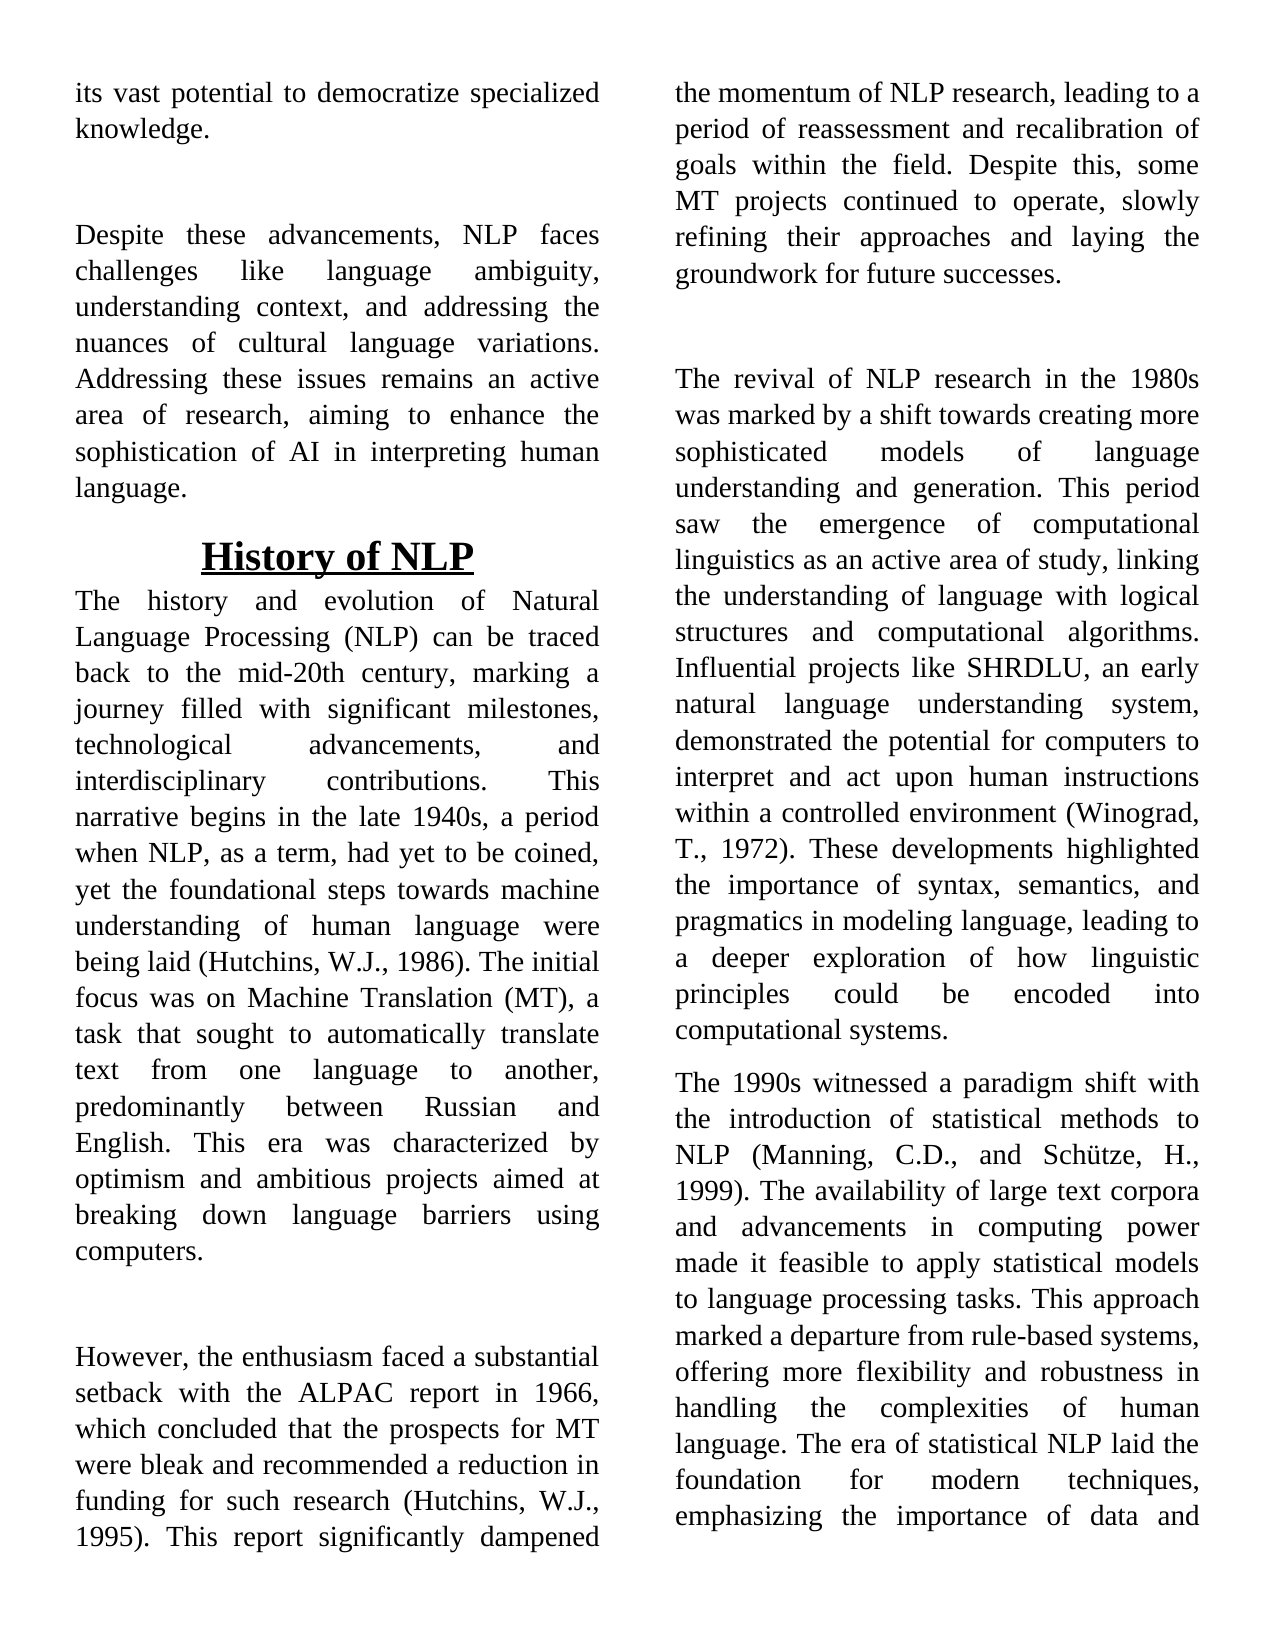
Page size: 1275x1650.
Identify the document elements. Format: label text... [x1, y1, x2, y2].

text However, the enthusiasm faced a substantial setback with the ALPAC report in 1966, which concluded that the prospects for MT were bleak and recommended a reduction in funding for such research (Hutchins, W.J., 1995). This report significantly dampened the momentum of NLP research, leading to a period of reassessment and recalibration of goals within the field. Despite this, some MT projects continued to operate, slowly refining their approaches and laying the groundwork for future successes. [75, 1339, 600, 1553]
text The revival of NLP research in the 1980s was marked by a shift towards creating more sophisticated models of language understanding and generation. This period saw the emergence of computational linguistics as an active area of study, linking the understanding of language with logical structures and computational algorithms. Influential projects like SHRDLU, an early natural language understanding system, demonstrated the potential for computers to interpret and act upon human instructions within a controlled environment (Winograd, T., 1972). These developments highlighted the importance of syntax, semantics, and pragmatics in modeling language, leading to a deeper exploration of how linguistic principles could be encoded into computational systems. [675, 361, 1200, 1046]
text However, the enthusiasm faced a substantial setback with the ALPAC report in 1966, which concluded that the prospects for MT were bleak and recommended a reduction in funding for such research (Hutchins, W.J., 1995). This report significantly dampened the momentum of NLP research, leading to a period of reassessment and recalibration of goals within the field. Despite this, some MT projects continued to operate, slowly refining their approaches and laying the groundwork for future successes. [675, 75, 1200, 289]
text The history and evolution of Natural Language Processing (NLP) can be traced back to the mid-20th century, marking a journey filled with significant milestones, technological advancements, and interdisciplinary contributions. This narrative begins in the late 1940s, a period when NLP, as a term, had yet to be coined, yet the foundational steps towards machine understanding of human language were being laid (Hutchins, W.J., 1986). The initial focus was on Machine Translation (MT), a task that sought to automatically translate text from one language to another, predominantly between Russian and English. This era was characterized by optimism and ambitious projects aimed at breaking down language barriers using computers. [75, 583, 600, 1267]
subtitle History of NLP [75, 531, 600, 579]
text Despite these advancements, NLP faces challenges like language ambiguity, understanding context, and addressing the nuances of cultural language variations. Addressing these issues remains an active area of research, aiming to enhance the sophistication of AI in interpreting human language. [75, 217, 600, 503]
